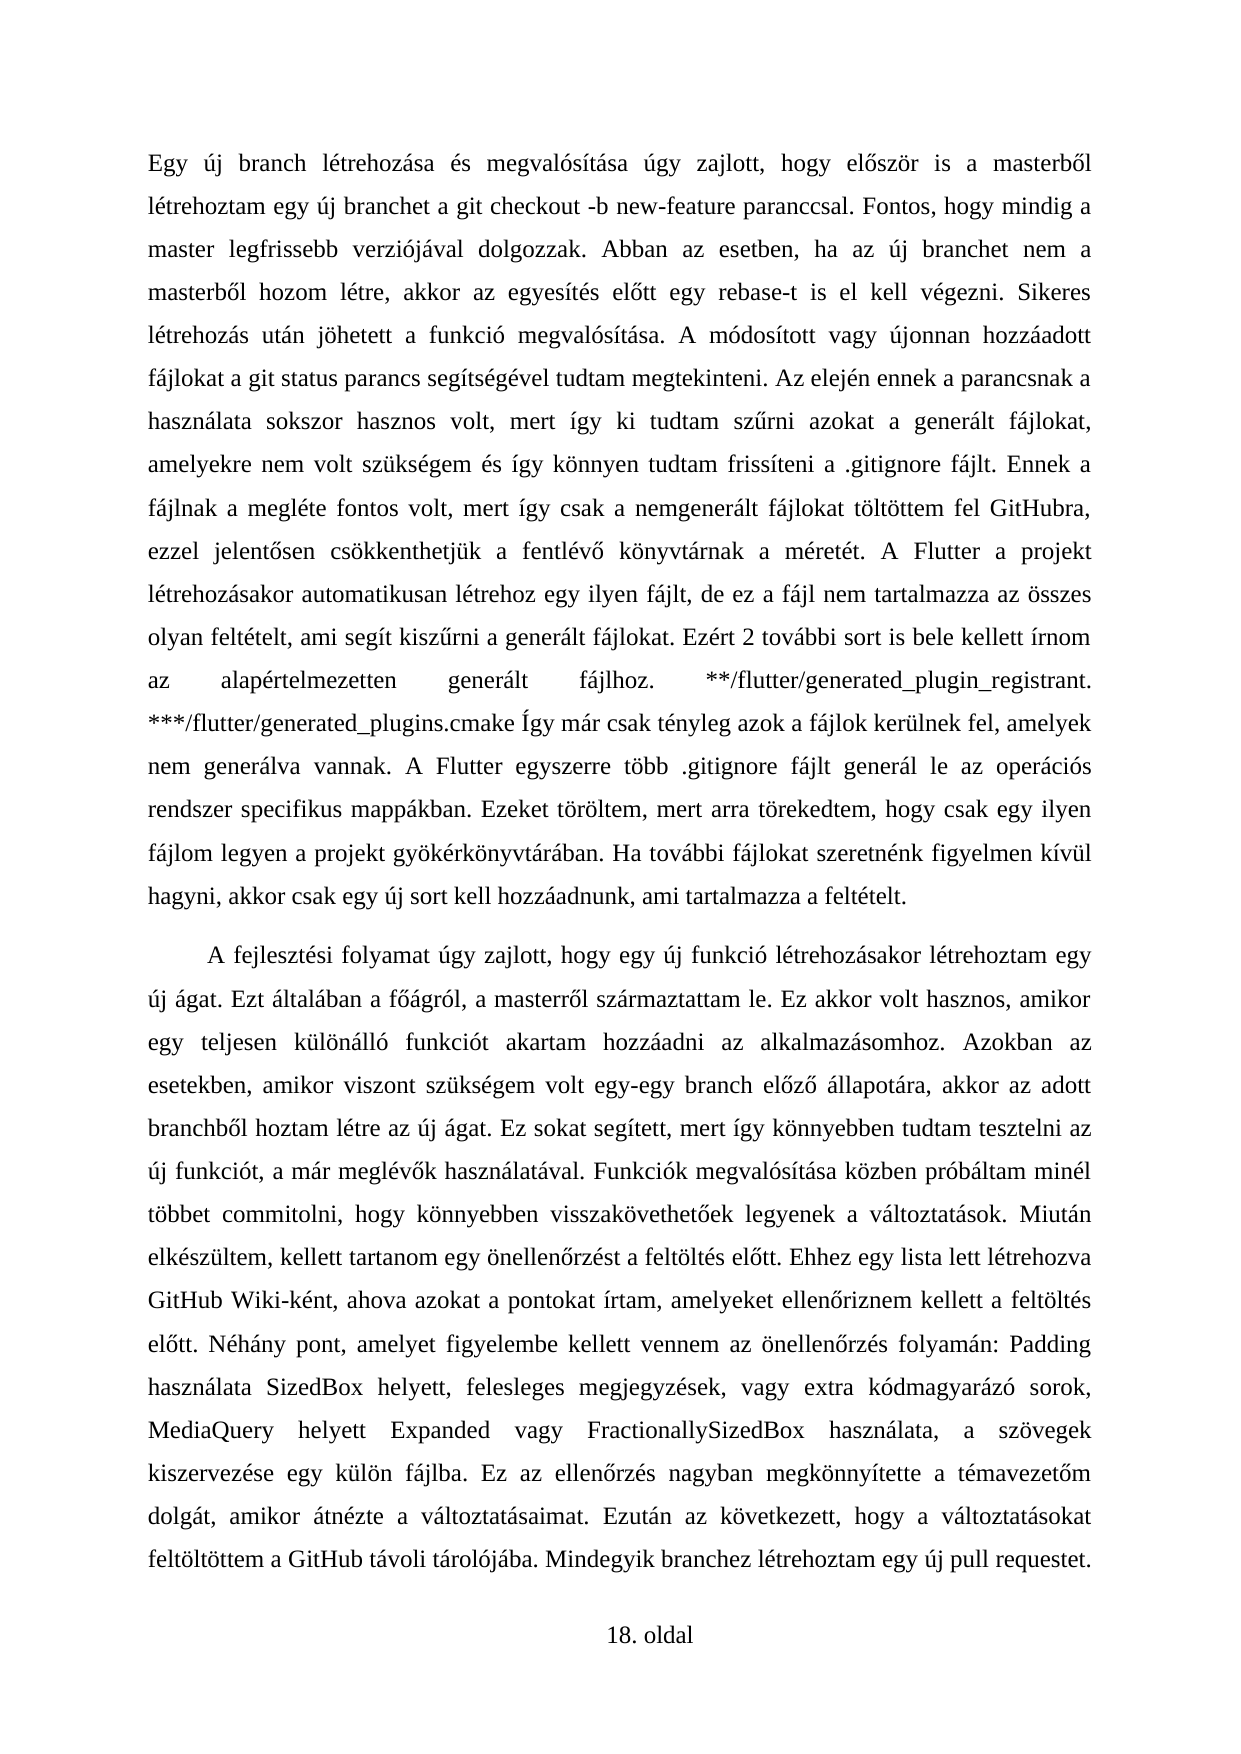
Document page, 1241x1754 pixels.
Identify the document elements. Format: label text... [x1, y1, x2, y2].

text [148, 941, 1092, 1573]
text Egy új branch létrehozása és megvalósítása úgy zajlott, hogy először is a masterből létrehoztam egy új branchet a git checkout -b new-feature paranccsal. Fontos, hogy mindig a master legfrissebb verziójával dolgozzak. Abban az esetben, ha az új branchet nem a masterből hozom létre, akkor az egyesítés előtt egy rebase-t is el kell végezni. Sikeres létrehozás után jöhetett a funkció megvalósítása. A módosított vagy újonnan hozzáadott fájlokat a git status parancs segítségével tudtam megtekinteni. Az elején ennek a parancsnak a használata sokszor hasznos volt, mert így ki tudtam szűrni azokat a generált fájlokat, amelyekre nem volt szükségem és így könnyen tudtam frissíteni a .gitignore fájlt. Ennek a fájlnak a megléte fontos volt, mert így csak a nemgenerált fájlokat töltöttem fel GitHubra, ezzel jelentősen csökkenthetjük a fentlévő könyvtárnak a méretét. A Flutter a projekt létrehozásakor automatikusan létrehoz egy ilyen fájlt, de ez a fájl nem tartalmazza az összes olyan feltételt, ami segít kiszűrni a generált fájlokat. Ezért 2 további sort is bele kellett írnom az alapértelmezetten generált fájlhoz. **/flutter/generated_plugin_registrant. ***/flutter/generated_plugins.cmake Így már csak tényleg azok a fájlok kerülnek fel, amelyek nem generálva vannak. A Flutter egyszerre több .gitignore fájlt generál le az operációs rendszer specifikus mappákban. Ezeket töröltem, mert arra törekedtem, hogy csak egy ilyen fájlom legyen a projekt gyökérkönyvtárában. Ha további fájlokat szeretnénk figyelmen kívül hagyni, akkor csak egy új sort kell hozzáadnunk, ami tartalmazza a feltételt. [148, 148, 1092, 909]
